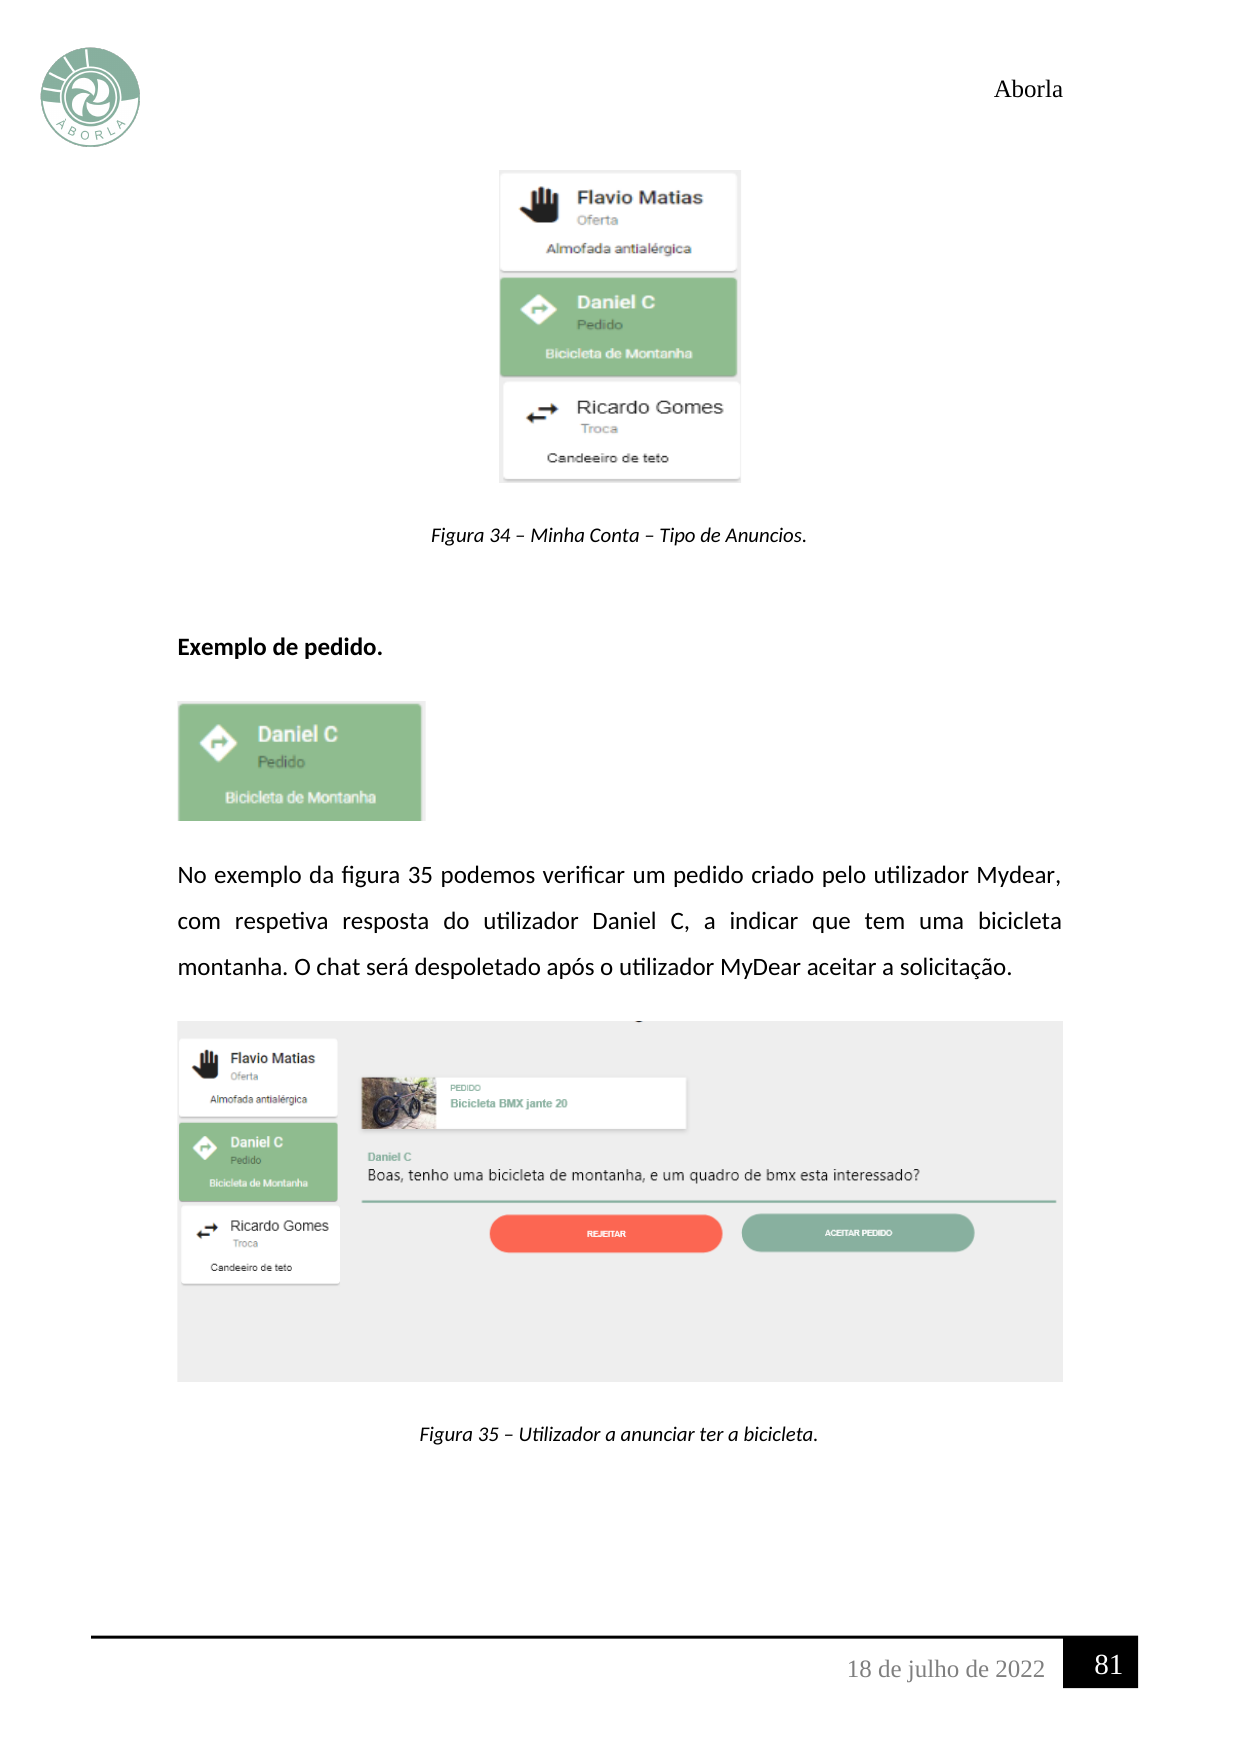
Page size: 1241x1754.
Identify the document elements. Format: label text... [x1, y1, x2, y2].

picture [499, 170, 742, 483]
text Exemplo de pedido. [177, 631, 1063, 661]
picture [39, 46, 141, 148]
text No exemplo da figura 35 podemos verificar um pedido criado pelo utilizador Mydear, com respetiva resposta do utilizador Daniel C, a indicar que tem uma bicicleta montanha. O chat será despoletado após o utilizador MyDear aceitar a solicitação. [177, 860, 1063, 982]
picture [177, 1021, 1063, 1382]
picture [177, 701, 426, 821]
text Figura 34 – Minha Conta – Tipo de Anuncios. [177, 522, 1063, 547]
text Figura 35 – Utilizador a anunciar ter a bicicleta. [177, 1421, 1063, 1446]
